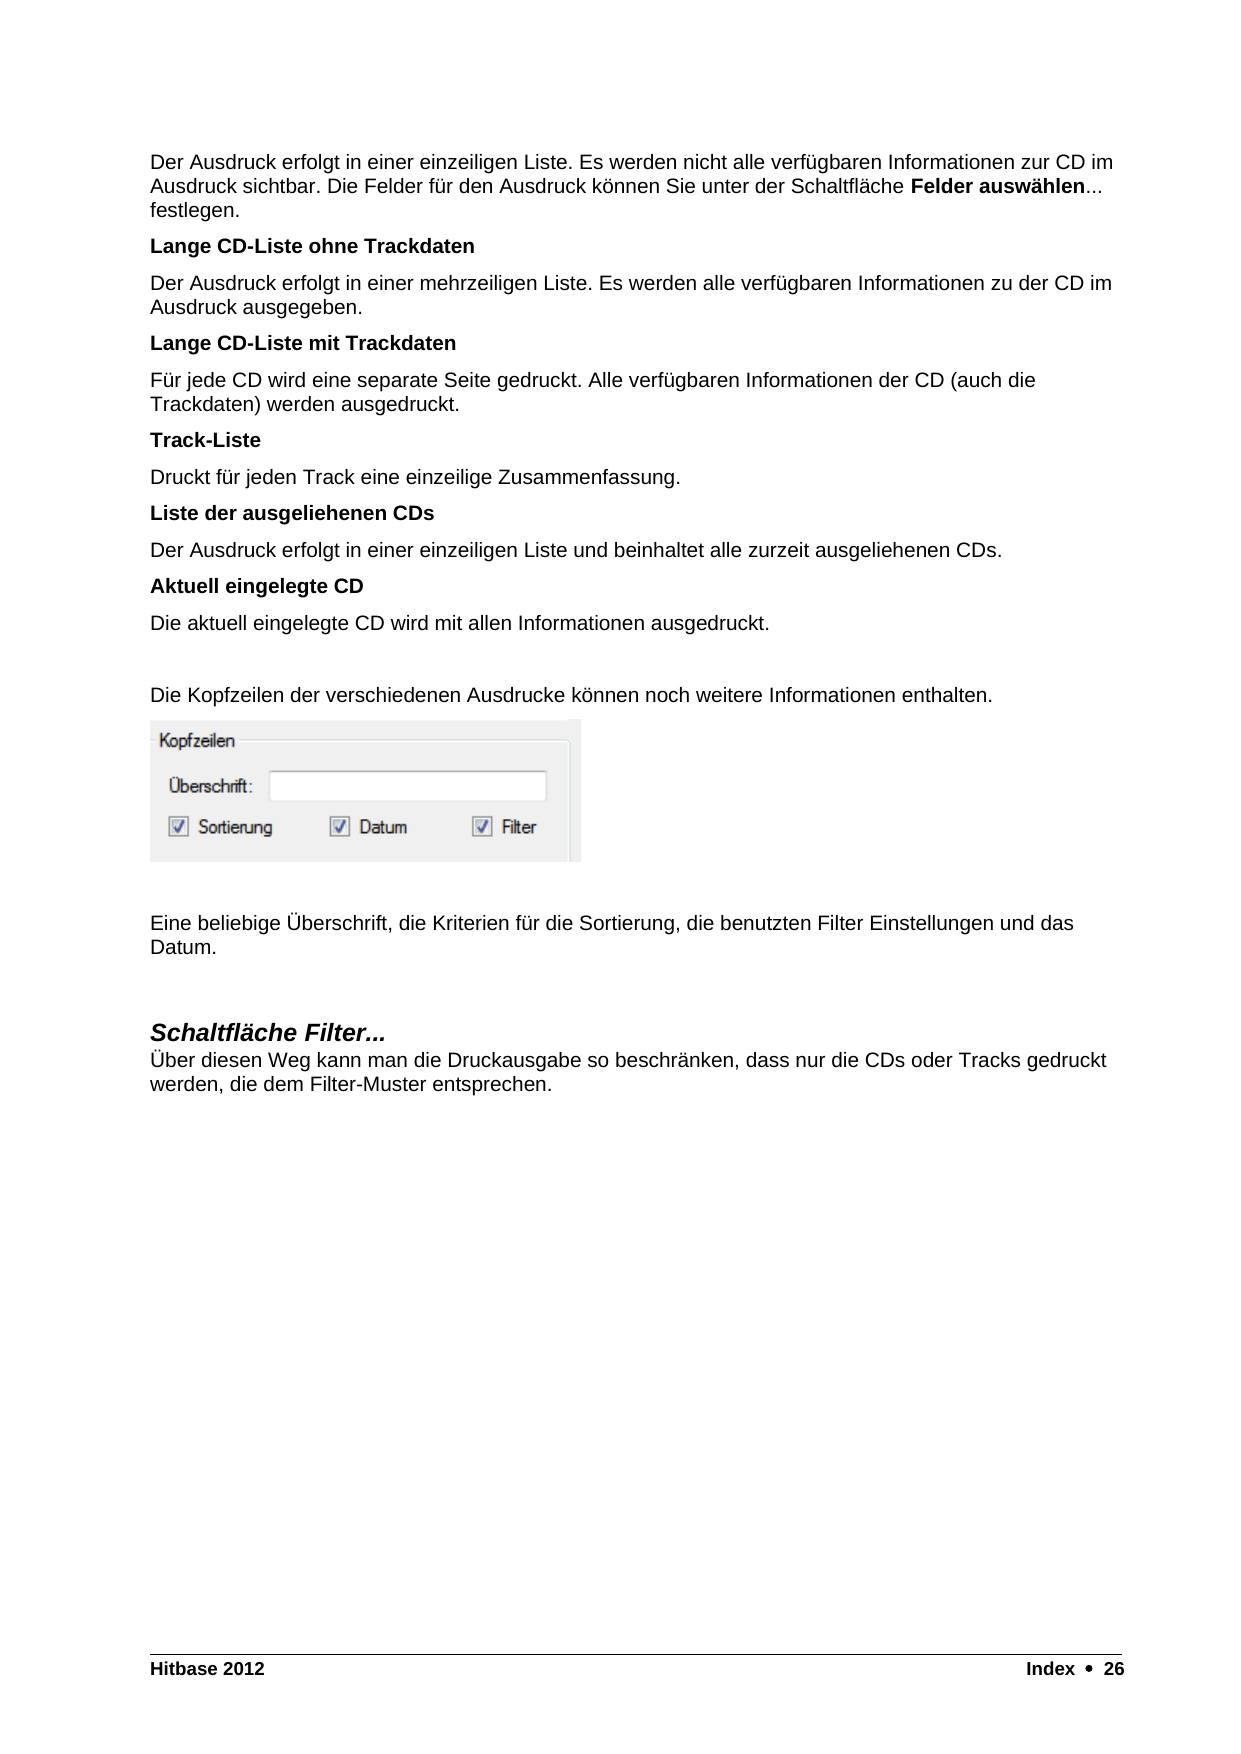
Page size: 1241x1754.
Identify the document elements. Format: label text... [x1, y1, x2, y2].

text Der Ausdruck erfolgt in einer einzeiligen Liste und beinhaltet alle zurzeit ausgeliehenen CDs. [150, 537, 1122, 561]
text Aktuell eingelegte CD [150, 574, 1122, 598]
text Für jede CD wird eine separate Seite gedruckt. Alle verfügbaren Informationen der CD (auch die Trackdaten) werden ausgedruckt. [150, 368, 1122, 416]
text Druckt für jeden Track eine einzeilige Zusammenfassung. [150, 464, 1122, 488]
text Lange CD-Liste mit Trackdaten [150, 331, 1122, 355]
text Track-Liste [150, 428, 1122, 452]
text Liste der ausgeliehenen CDs [150, 501, 1122, 525]
text Eine beliebige Überschrift, die Kriterien für die Sortierung, die benutzten Filter Einstellungen und das Datum. [150, 911, 1122, 959]
picture [150, 719, 582, 862]
text Der Ausdruck erfolgt in einer einzeiligen Liste. Es werden nicht alle verfügbaren Informationen zur CD im Ausdruck sichtbar. Die Felder für den Ausdruck können Sie unter der Schaltfläche Felder auswählen... festlegen. [150, 150, 1122, 222]
text Die aktuell eingelegte CD wird mit allen Informationen ausgedruckt. [150, 610, 1122, 634]
text Die Kopfzeilen der verschiedenen Ausdrucke können noch weitere Informationen enthalten. [150, 683, 1122, 707]
subtitle Schaltfläche Filter... [150, 1018, 1122, 1047]
text Der Ausdruck erfolgt in einer mehrzeiligen Liste. Es werden alle verfügbaren Informationen zu der CD im Ausdruck ausgegeben. [150, 271, 1122, 319]
text Lange CD-Liste ohne Trackdaten [150, 234, 1122, 258]
text Über diesen Weg kann man die Druckausgabe so beschränken, dass nur die CDs oder Tracks gedruckt werden, die dem Filter-Muster entsprechen. [150, 1048, 1122, 1096]
